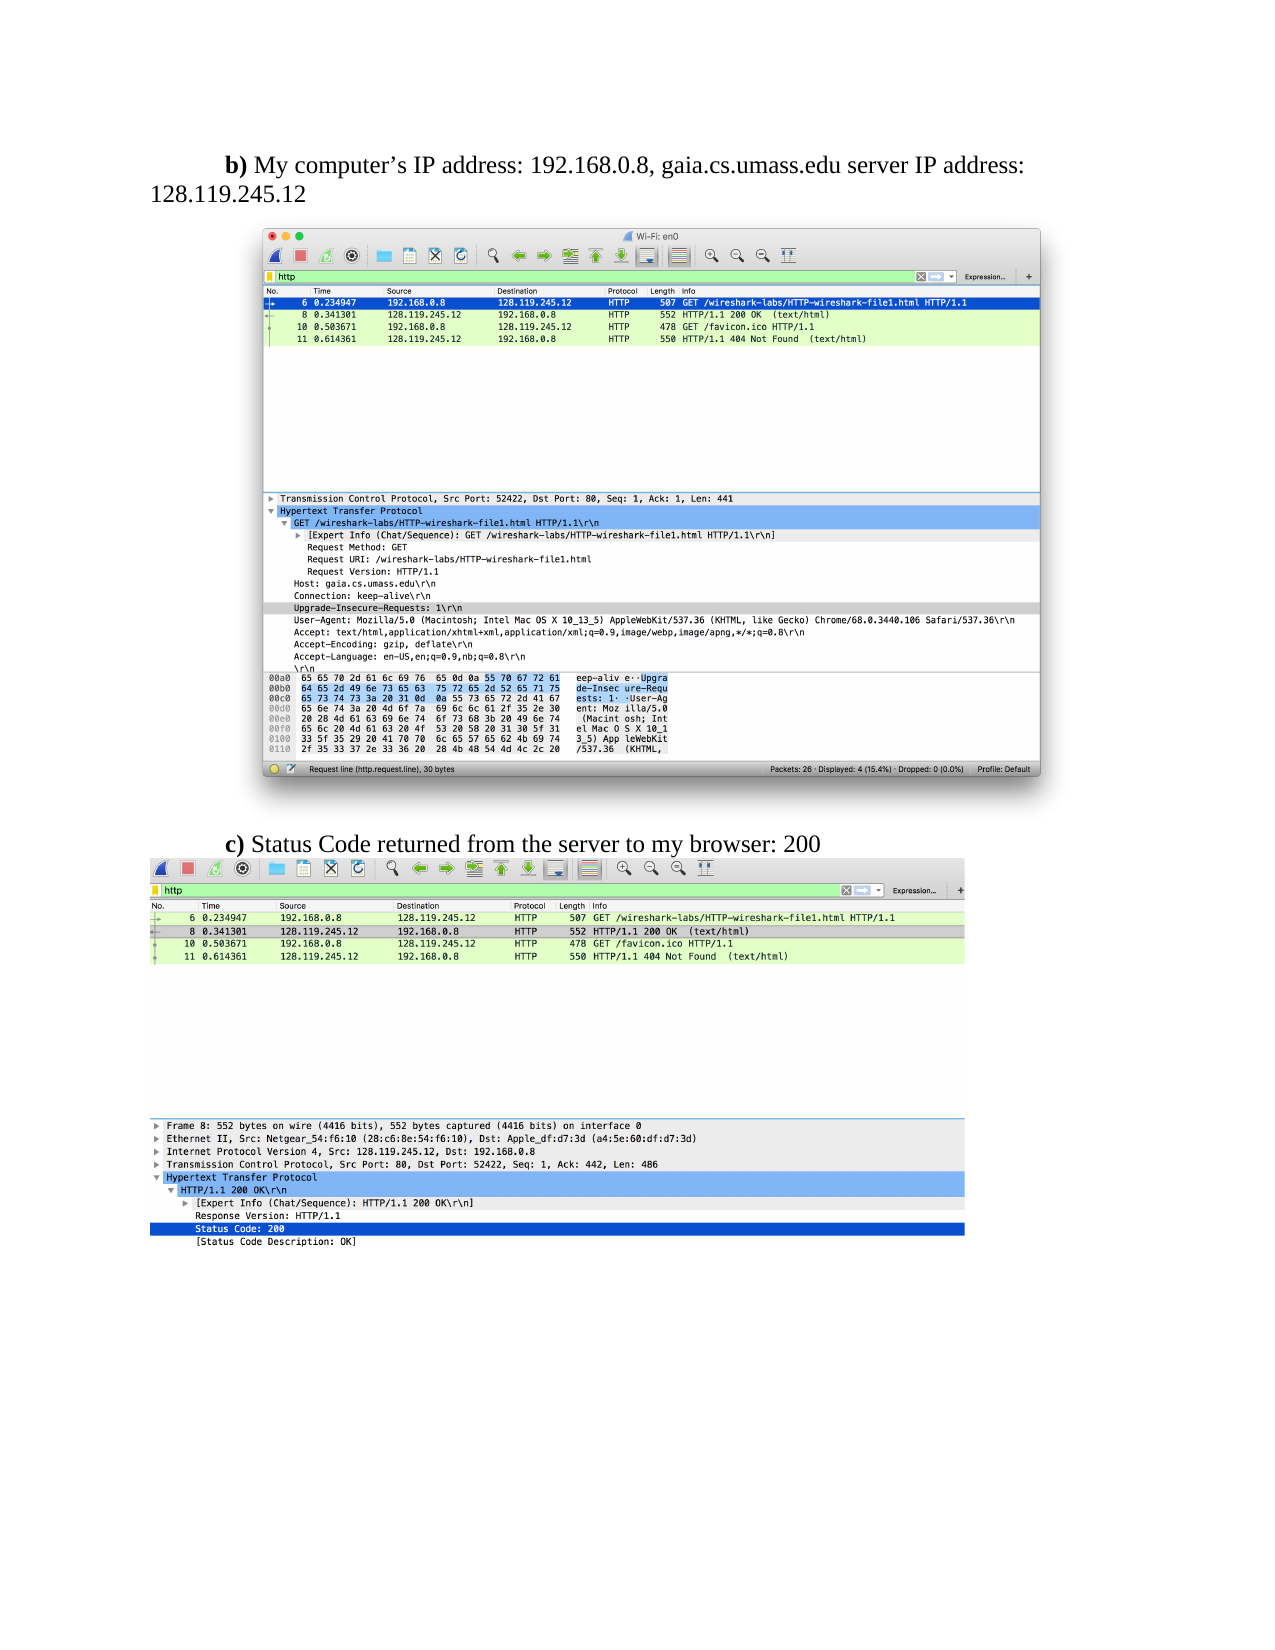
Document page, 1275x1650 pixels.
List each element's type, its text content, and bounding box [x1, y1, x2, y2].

picture [150, 858, 965, 1249]
text c) Status Code returned from the server to my browser: 200 [150, 829, 1125, 858]
text b) My computer’s IP address: 192.168.0.8, gaia.cs.umass.edu server IP address: 128.119.245.12 [150, 150, 1125, 207]
picture [225, 207, 1078, 830]
